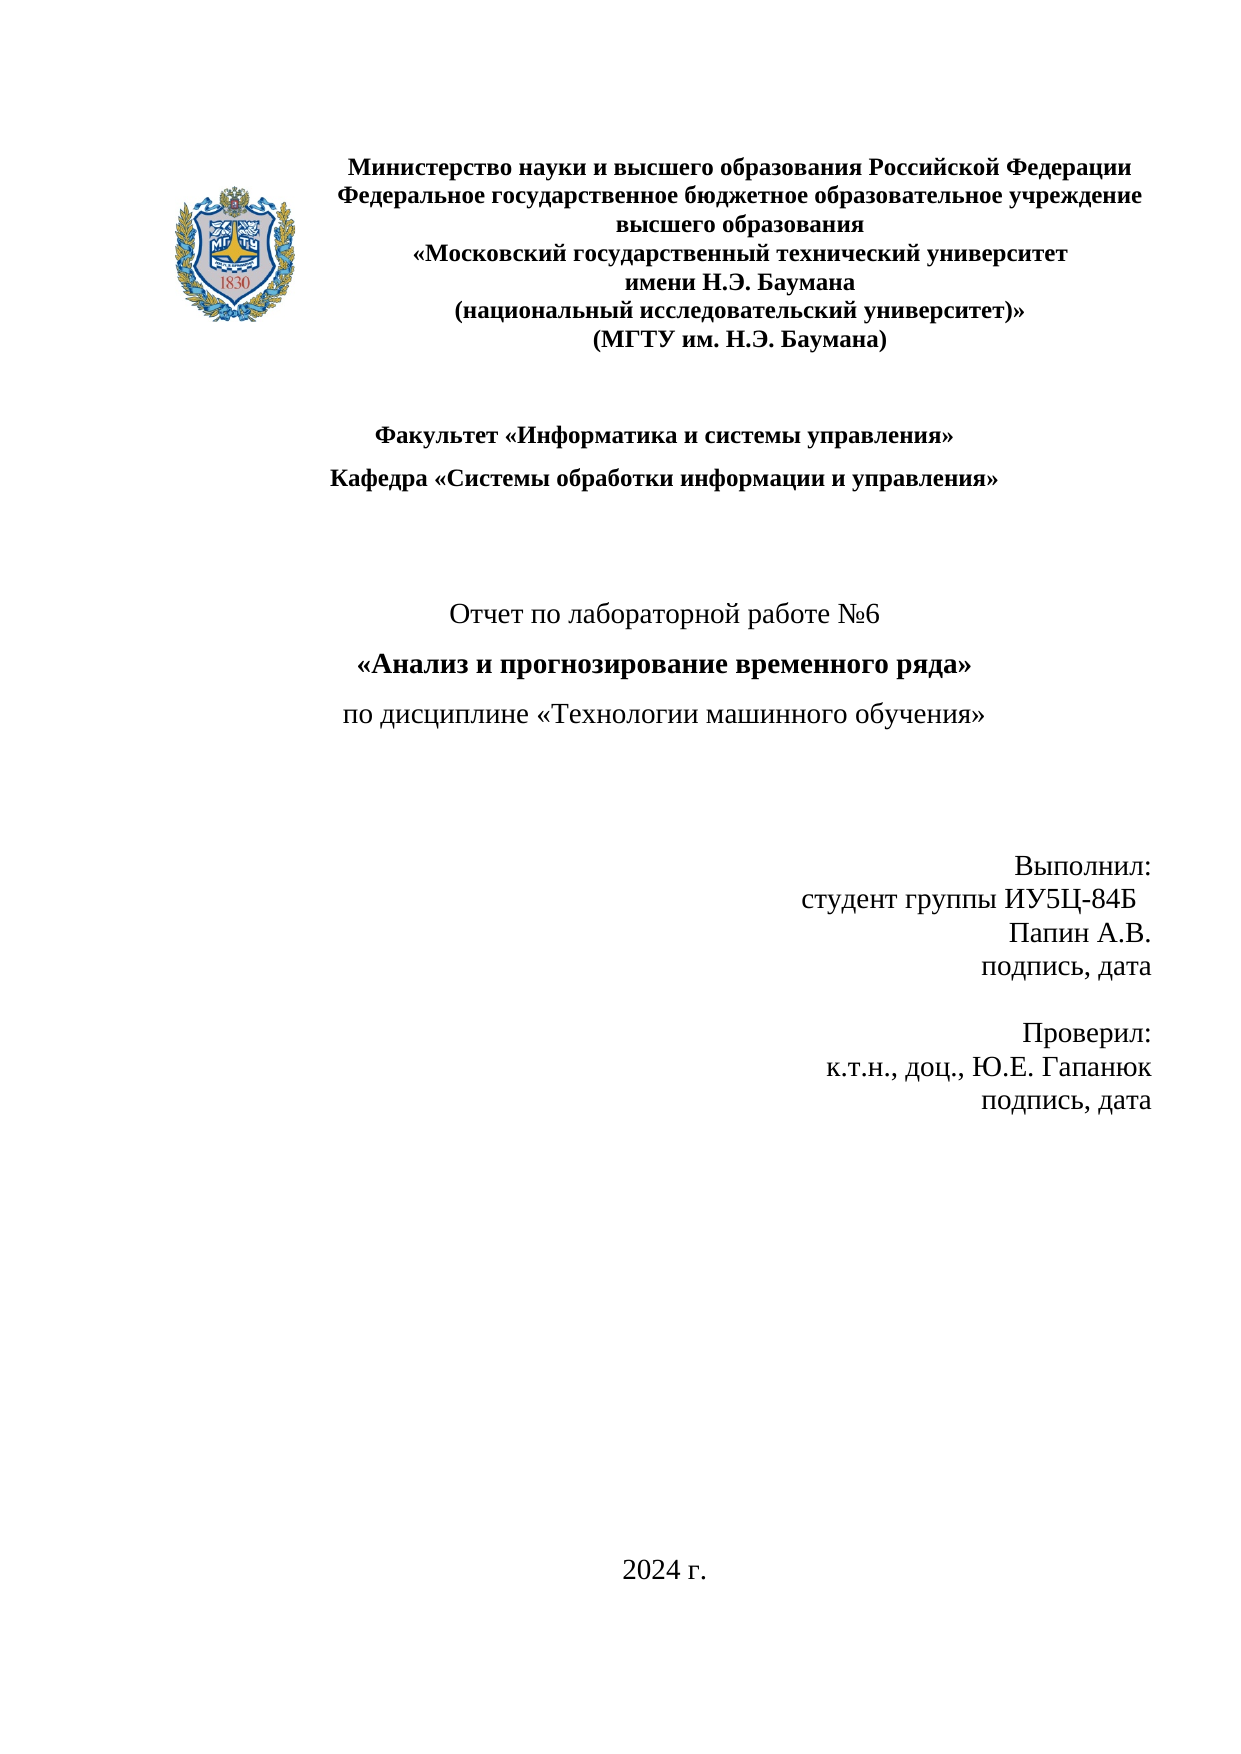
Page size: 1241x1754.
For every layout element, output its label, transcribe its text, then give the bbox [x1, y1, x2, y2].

text по дисциплине «Технологии машинного обучения» [177, 697, 1152, 730]
text «Анализ и прогнозирование временного ряда» [177, 646, 1152, 680]
text Отчет по лабораторной работе №6 [177, 596, 1152, 629]
text Факультет «Информатика и системы управления» [177, 420, 1152, 449]
table_header Министерство науки и высшего образования Российской Федерации Федеральное государственное бюджетное образовательное учреждение высшего образования «Московский государственный технический университет имени Н.Э. Баумана (национальный исследовательский университет)» (МГТУ им. Н.Э. Баумана) [313, 152, 1166, 353]
text Проверил: [177, 1015, 1152, 1049]
text 2024 г. [177, 1552, 1152, 1586]
picture [175, 186, 296, 321]
text к.т.н., доц., Ю.Е. Гапанюк [177, 1049, 1152, 1082]
text подпись, дата [177, 1082, 1152, 1116]
table_header [166, 152, 313, 353]
text студент группы ИУ5Ц-84Б Папин А.В. [177, 881, 1152, 948]
text Выполнил: [177, 848, 1152, 881]
text Кафедра «Системы обработки информации и управления» [177, 463, 1152, 492]
text подпись, дата [177, 948, 1152, 982]
